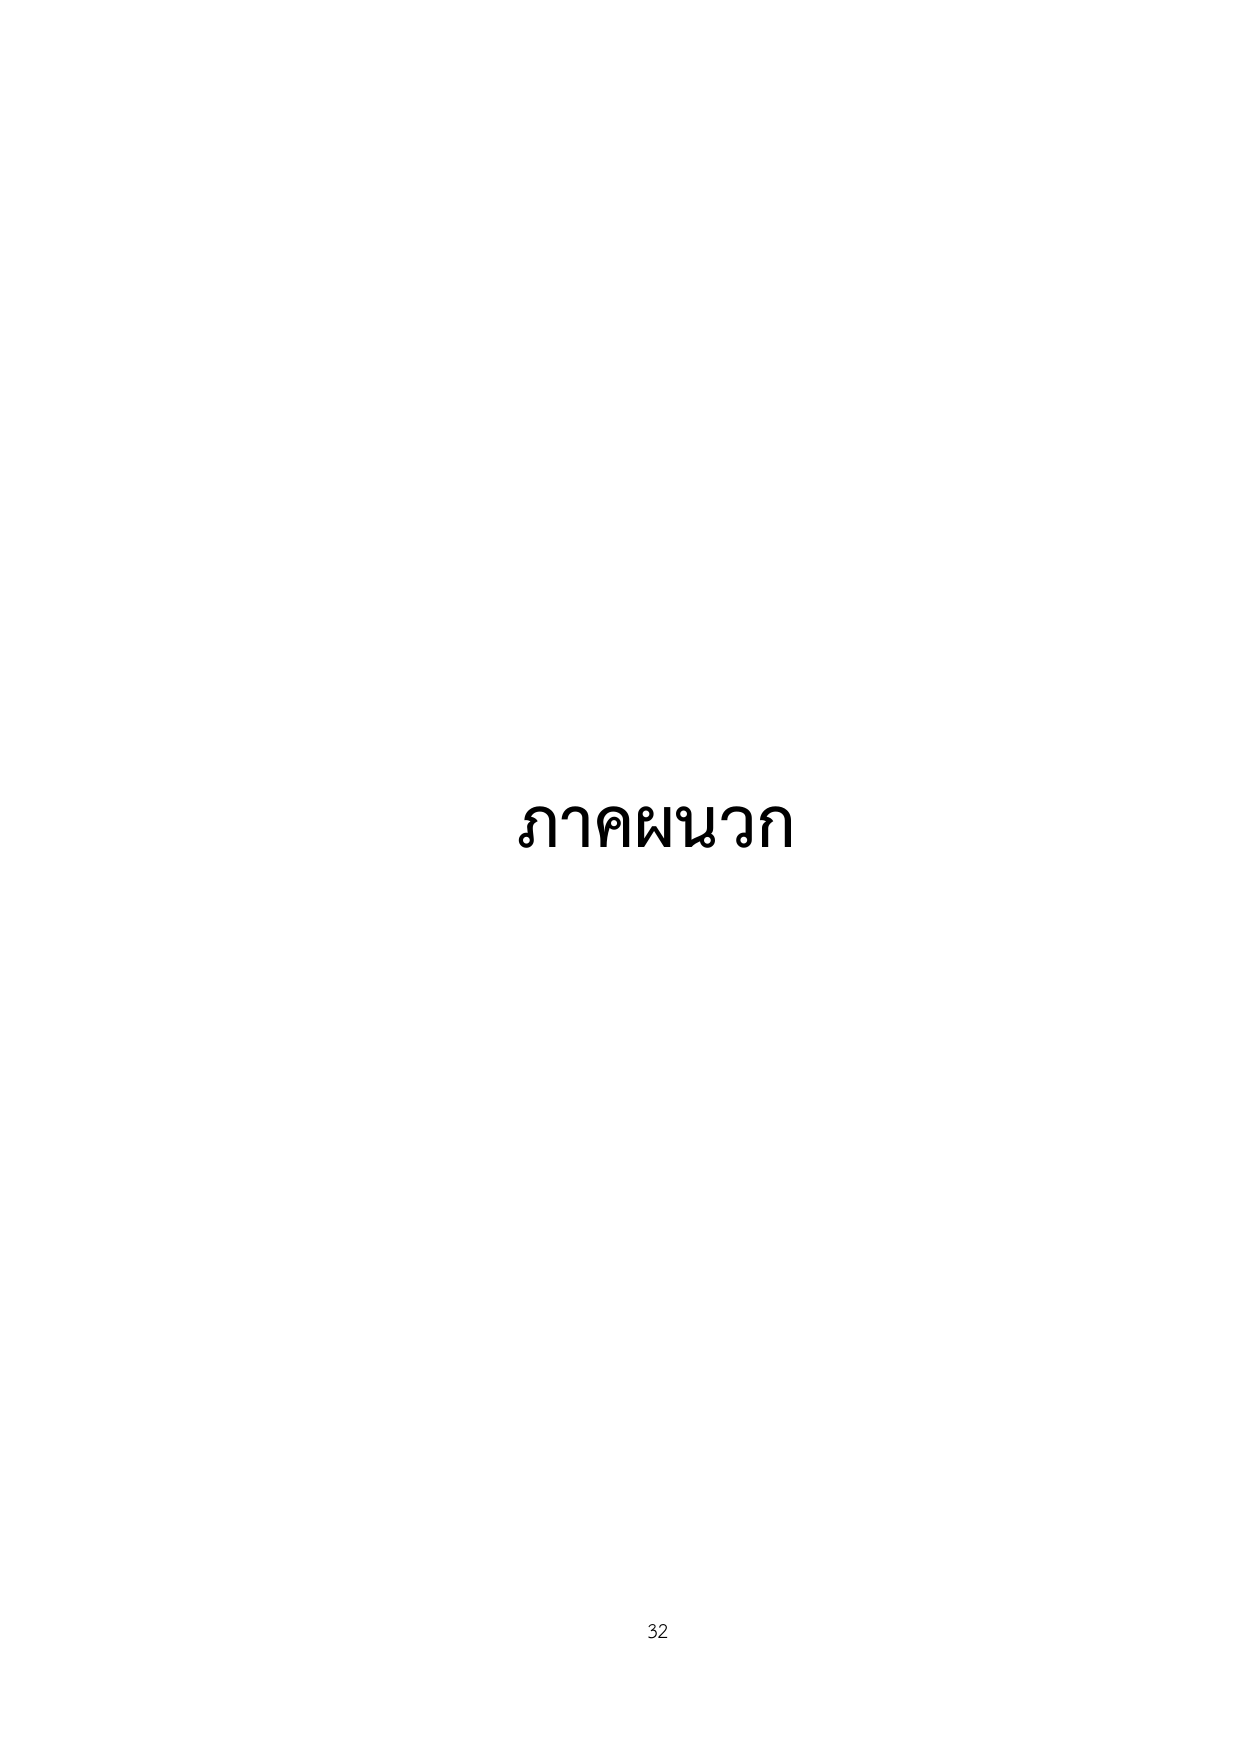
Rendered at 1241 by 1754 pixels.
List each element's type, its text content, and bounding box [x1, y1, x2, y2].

table_header ภาคผนวก [225, 184, 1089, 1561]
